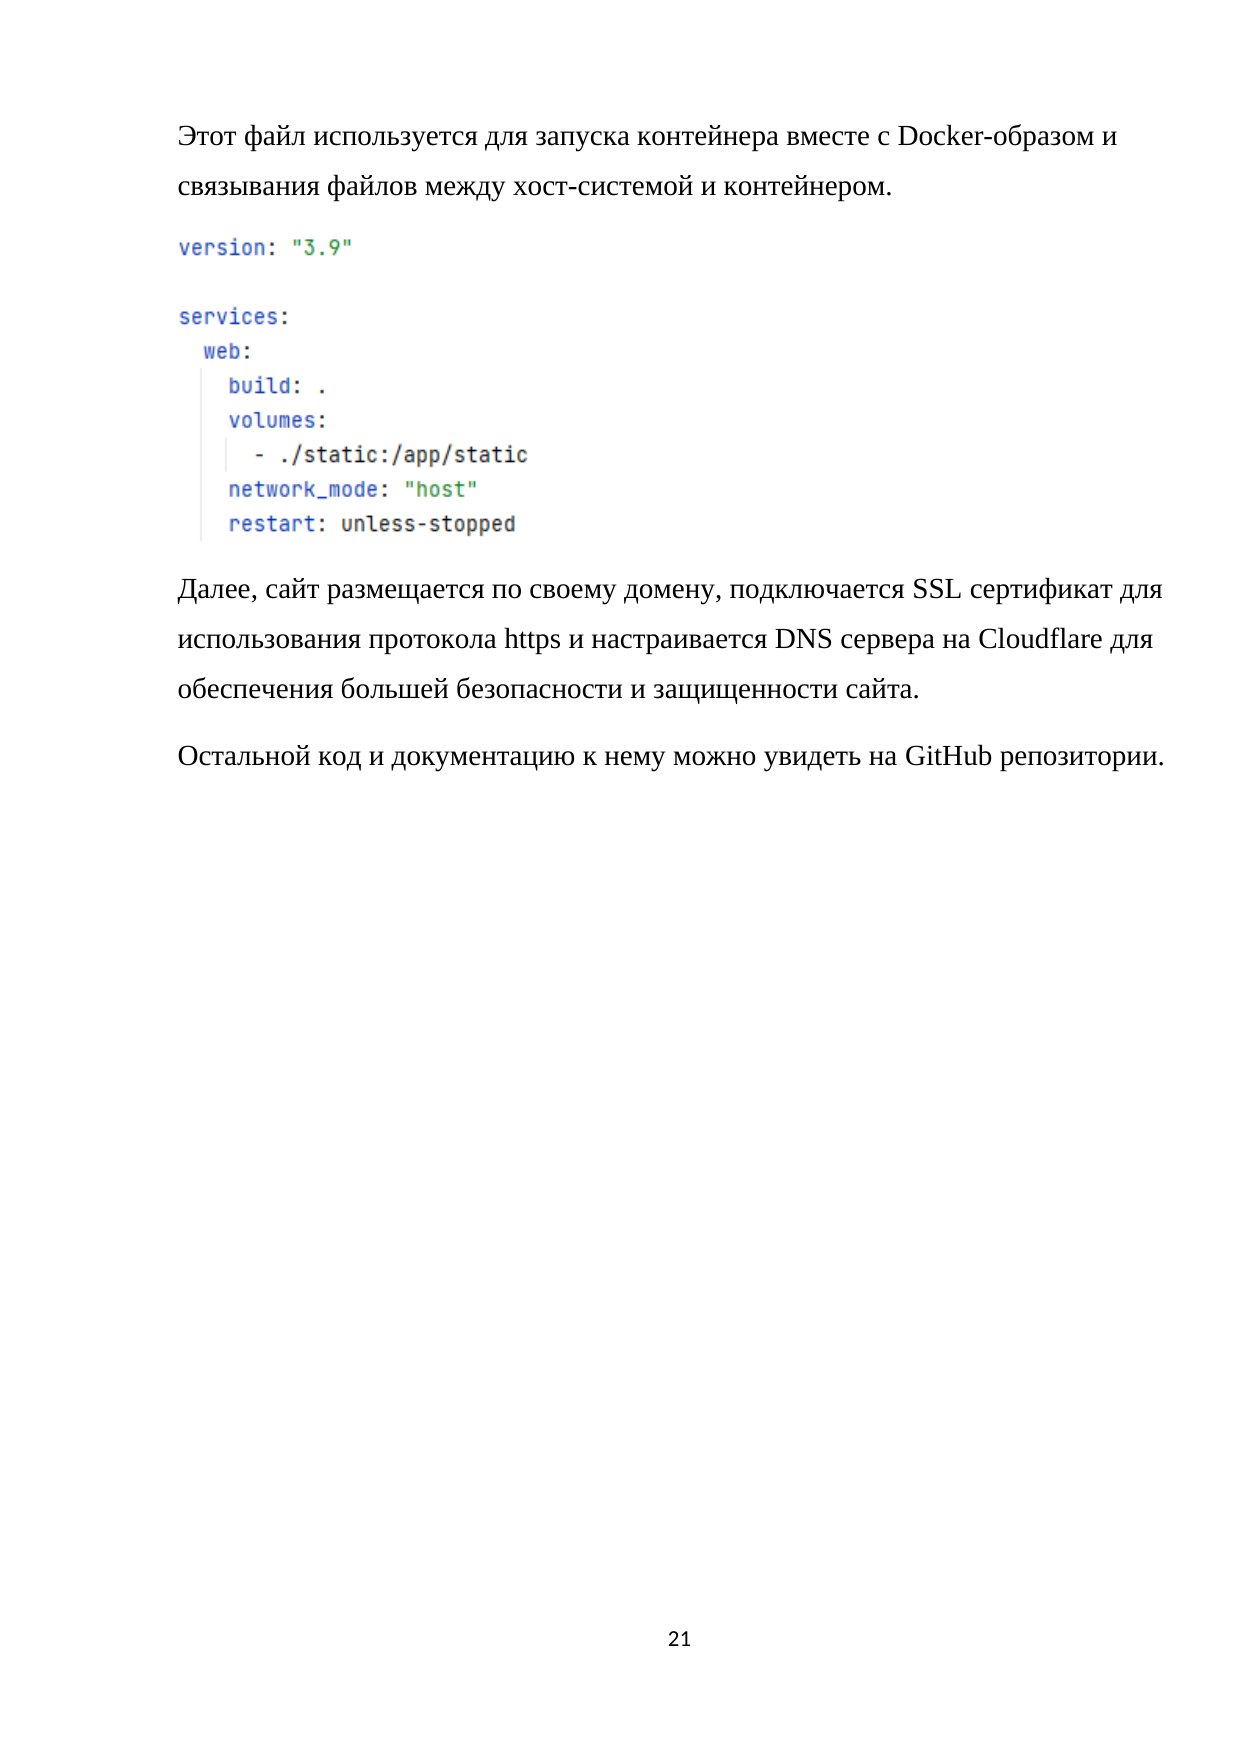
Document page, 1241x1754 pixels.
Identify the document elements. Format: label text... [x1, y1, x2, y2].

text Этот файл используется для запуска контейнера вместе с Docker-образом и связывания файлов между хост-системой и контейнером. [177, 118, 1181, 202]
picture [177, 235, 546, 541]
text Далее, сайт размещается по своему домену, подключается SSL сертификат для использования протокола https и настраивается DNS сервера на Cloudflare для обеспечения большей безопасности и защищенности сайта. [177, 571, 1181, 705]
text Остальной код и документацию к нему можно увидеть на GitHub репозитории. [177, 738, 1181, 772]
